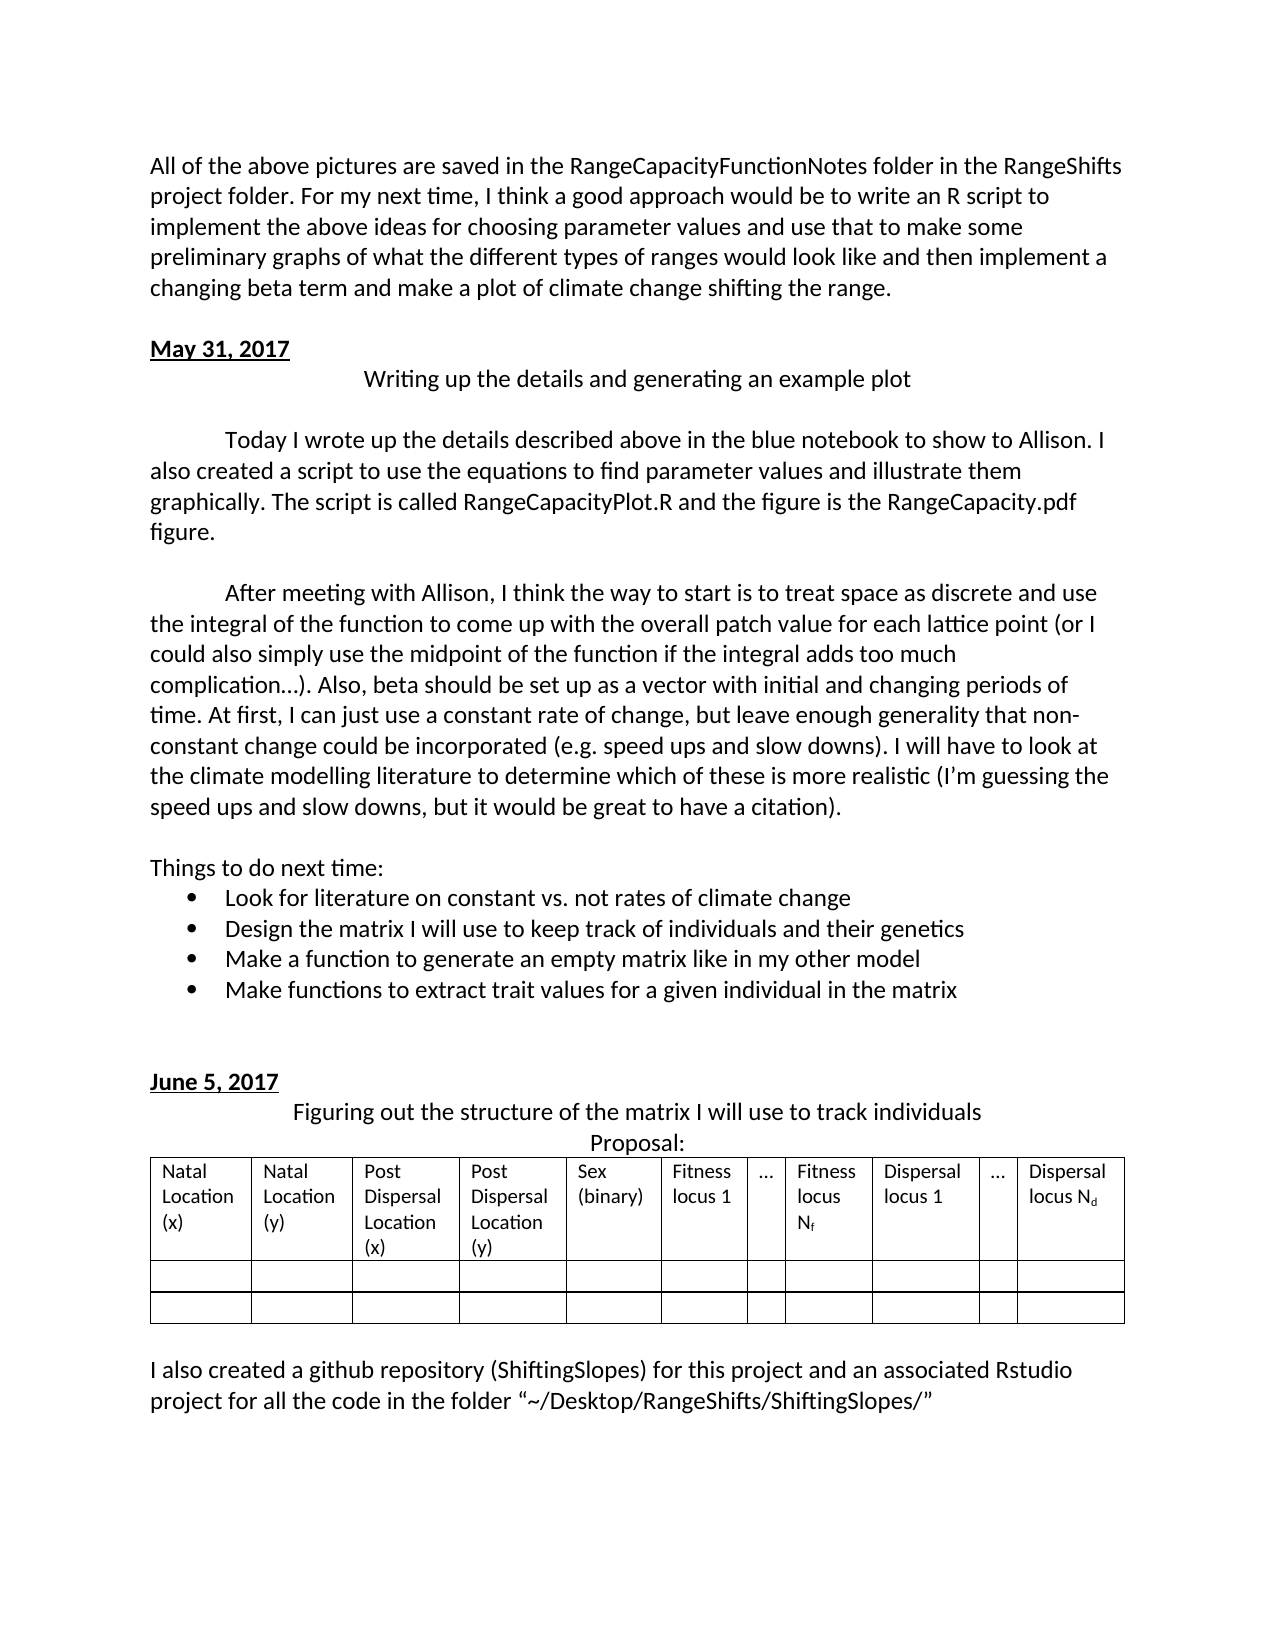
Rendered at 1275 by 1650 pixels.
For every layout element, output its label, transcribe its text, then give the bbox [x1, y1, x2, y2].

table_header Fitness locus Nf [786, 1158, 872, 1260]
table_cell [786, 1293, 872, 1323]
list Make functions to extract trait values for a given individual in the matrix [187, 974, 1125, 1004]
table_cell [567, 1261, 661, 1291]
text After meeting with Allison, I think the way to start is to treat space as discrete and use the integral of the function to come up with the overall patch value for each lattice point (or I could also simply use the midpoint of the function if the integral adds too much complication…). Also, beta should be set up as a vector with initial and changing periods of time. At first, I can just use a constant rate of change, but leave enough generality that non-constant change could be incorporated (e.g. speed ups and slow downs). I will have to look at the climate modelling literature to determine which of these is more realistic (I’m guessing the speed ups and slow downs, but it would be great to have a citation). [150, 577, 1125, 821]
table_header Dispersal locus Nd [1018, 1158, 1124, 1260]
table_cell [662, 1261, 747, 1291]
text Today I wrote up the details described above in the blue notebook to show to Allison. I also created a script to use the equations to find parameter values and illustrate them graphically. The script is called RangeCapacityPlot.R and the figure is the RangeCapacity.pdf figure. [150, 425, 1125, 547]
list Make a function to generate an empty matrix like in my other model [187, 943, 1125, 974]
text Writing up the details and generating an example plot [150, 364, 1125, 394]
table_header Post Dispersal Location (y) [460, 1158, 566, 1260]
text June 5, 2017 [150, 1066, 1125, 1096]
table_header Natal Location (y) [252, 1158, 352, 1260]
text I also created a github repository (ShiftingSlopes) for this project and an associated Rstudio project for all the code in the folder “~/Desktop/RangeShifts/ShiftingSlopes/” [150, 1354, 1125, 1416]
table_cell [151, 1293, 251, 1323]
table_cell [151, 1261, 251, 1291]
table_cell [353, 1261, 459, 1291]
table_cell [748, 1293, 785, 1323]
table_cell [873, 1293, 979, 1323]
table_cell [252, 1261, 352, 1291]
text Things to do next time: [150, 852, 1125, 882]
text Figuring out the structure of the matrix I will use to track individuals [150, 1096, 1125, 1127]
text All of the above pictures are saved in the RangeCapacityFunctionNotes folder in the RangeShifts project folder. For my next time, I think a good approach would be to write an R script to implement the above ideas for choosing parameter values and use that to make some preliminary graphs of what the different types of ranges would look like and then implement a changing beta term and make a plot of climate change shifting the range. [150, 150, 1125, 303]
table_header … [748, 1158, 785, 1260]
text Proposal: [150, 1127, 1125, 1157]
list Look for literature on constant vs. not rates of climate change [187, 882, 1125, 913]
list Design the matrix I will use to keep track of individuals and their genetics [187, 913, 1125, 943]
table_cell [460, 1261, 566, 1291]
table_cell [1018, 1261, 1124, 1291]
table_header Dispersal locus 1 [873, 1158, 979, 1260]
table_cell [1018, 1293, 1124, 1323]
table_cell [786, 1261, 872, 1291]
table_header Fitness locus 1 [662, 1158, 747, 1260]
table_cell [567, 1293, 661, 1323]
table_cell [980, 1261, 1017, 1291]
table_cell [748, 1261, 785, 1291]
table_cell [873, 1261, 979, 1291]
table_cell [252, 1293, 352, 1323]
table_header … [980, 1158, 1017, 1260]
table_header Post Dispersal Location (x) [353, 1158, 459, 1260]
table_cell [460, 1293, 566, 1323]
table_cell [662, 1293, 747, 1323]
table_header Sex (binary) [567, 1158, 661, 1260]
table_cell [980, 1293, 1017, 1323]
text May 31, 2017 [150, 333, 1125, 364]
table_header Natal Location (x) [151, 1158, 251, 1260]
table_cell [353, 1293, 459, 1323]
